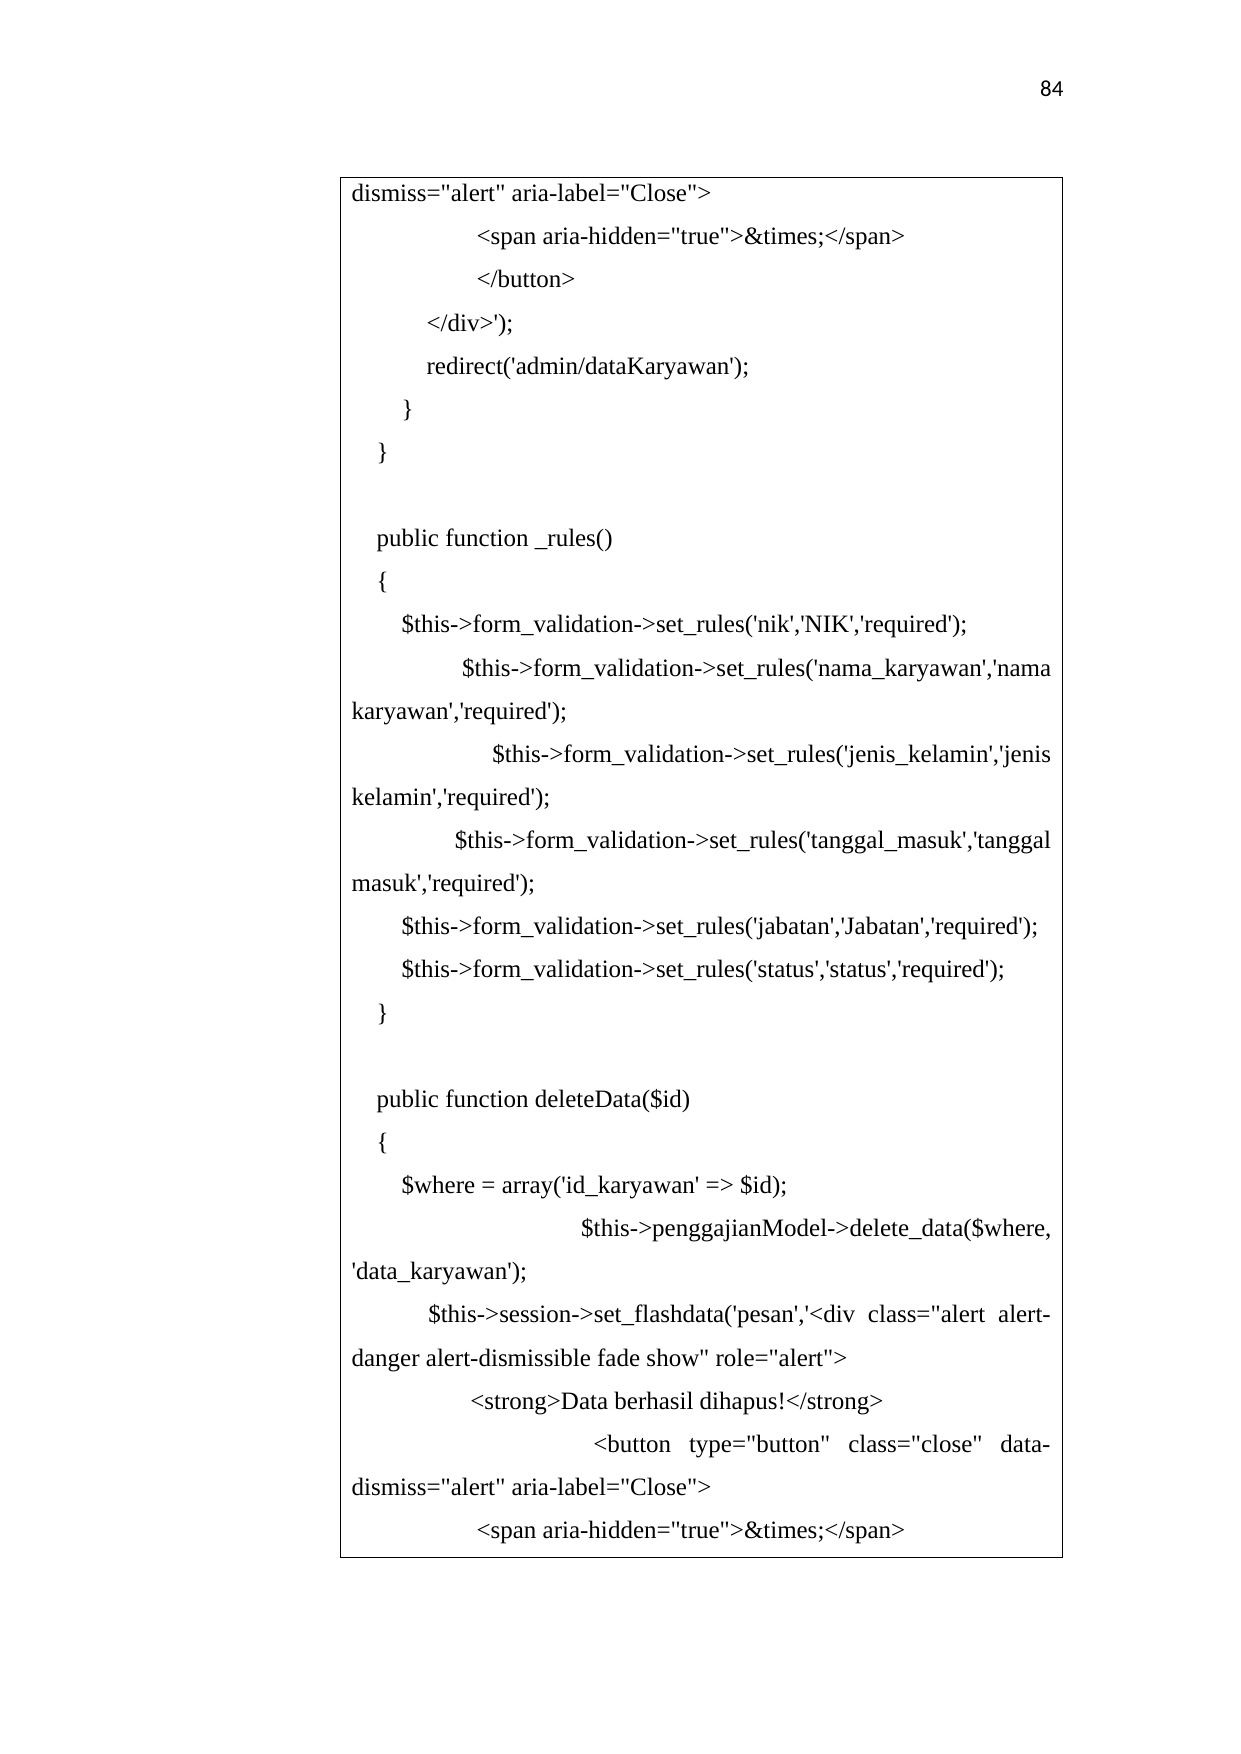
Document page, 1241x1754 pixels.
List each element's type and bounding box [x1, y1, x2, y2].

table_header [341, 178, 1062, 1557]
